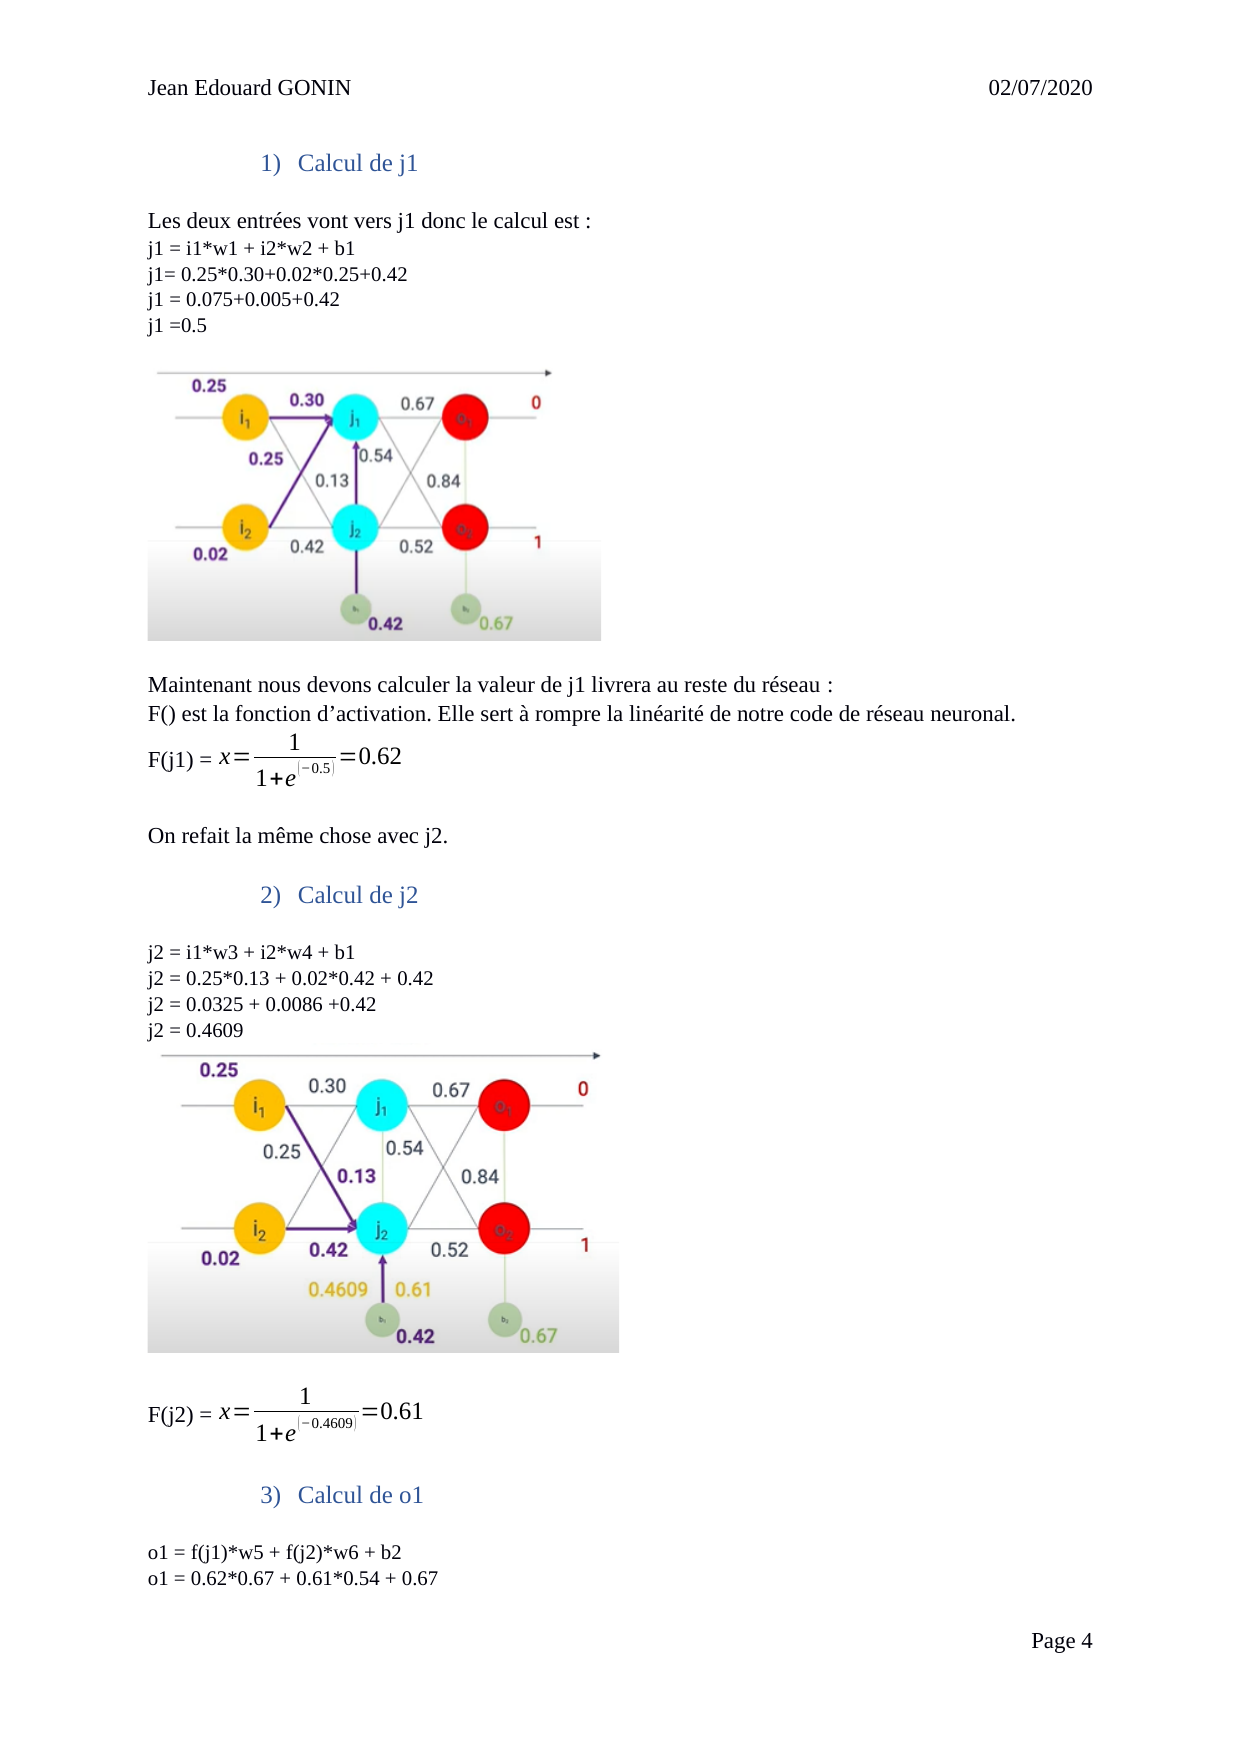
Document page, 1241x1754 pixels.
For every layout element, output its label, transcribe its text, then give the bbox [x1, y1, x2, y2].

text j2 = i1*w3 + i2*w4 + b1 [148, 940, 1093, 964]
text j1 =0.5 [148, 313, 1093, 337]
text F() est la fonction d’activation. Elle sert à rompre la linéarité de notre code de réseau neuronal. [148, 700, 1093, 726]
subtitle Calcul de j2 [260, 881, 1093, 909]
subtitle Calcul de o1 [260, 1481, 1093, 1509]
text Maintenant nous devons calculer la valeur de j1 livrera au reste du réseau : [148, 671, 1093, 698]
text F(j2) = [148, 1383, 1093, 1446]
text o1 = f(j1)*w5 + f(j2)*w6 + b2 [148, 1540, 1093, 1564]
text j1 = 0.075+0.005+0.42 [148, 287, 1093, 311]
text On refait la même chose avec j2. [148, 822, 1093, 848]
text F(j1) = [148, 728, 1093, 791]
text Les deux entrées vont vers j1 donc le calcul est : [148, 207, 1093, 233]
text o1 = 0.62*0.67 + 0.61*0.54 + 0.67 [148, 1566, 1093, 1590]
text j1 = i1*w1 + i2*w2 + b1 [148, 236, 1093, 259]
text j1= 0.25*0.30+0.02*0.25+0.42 [148, 261, 1093, 286]
text j2 = 0.4609 [148, 1018, 1093, 1042]
subtitle Calcul de j1 [260, 148, 1093, 176]
text j2 = 0.0325 + 0.0086 +0.42 [148, 992, 1093, 1016]
picture [147, 1043, 620, 1353]
picture [147, 367, 602, 641]
text j2 = 0.25*0.13 + 0.02*0.42 + 0.42 [148, 966, 1093, 990]
